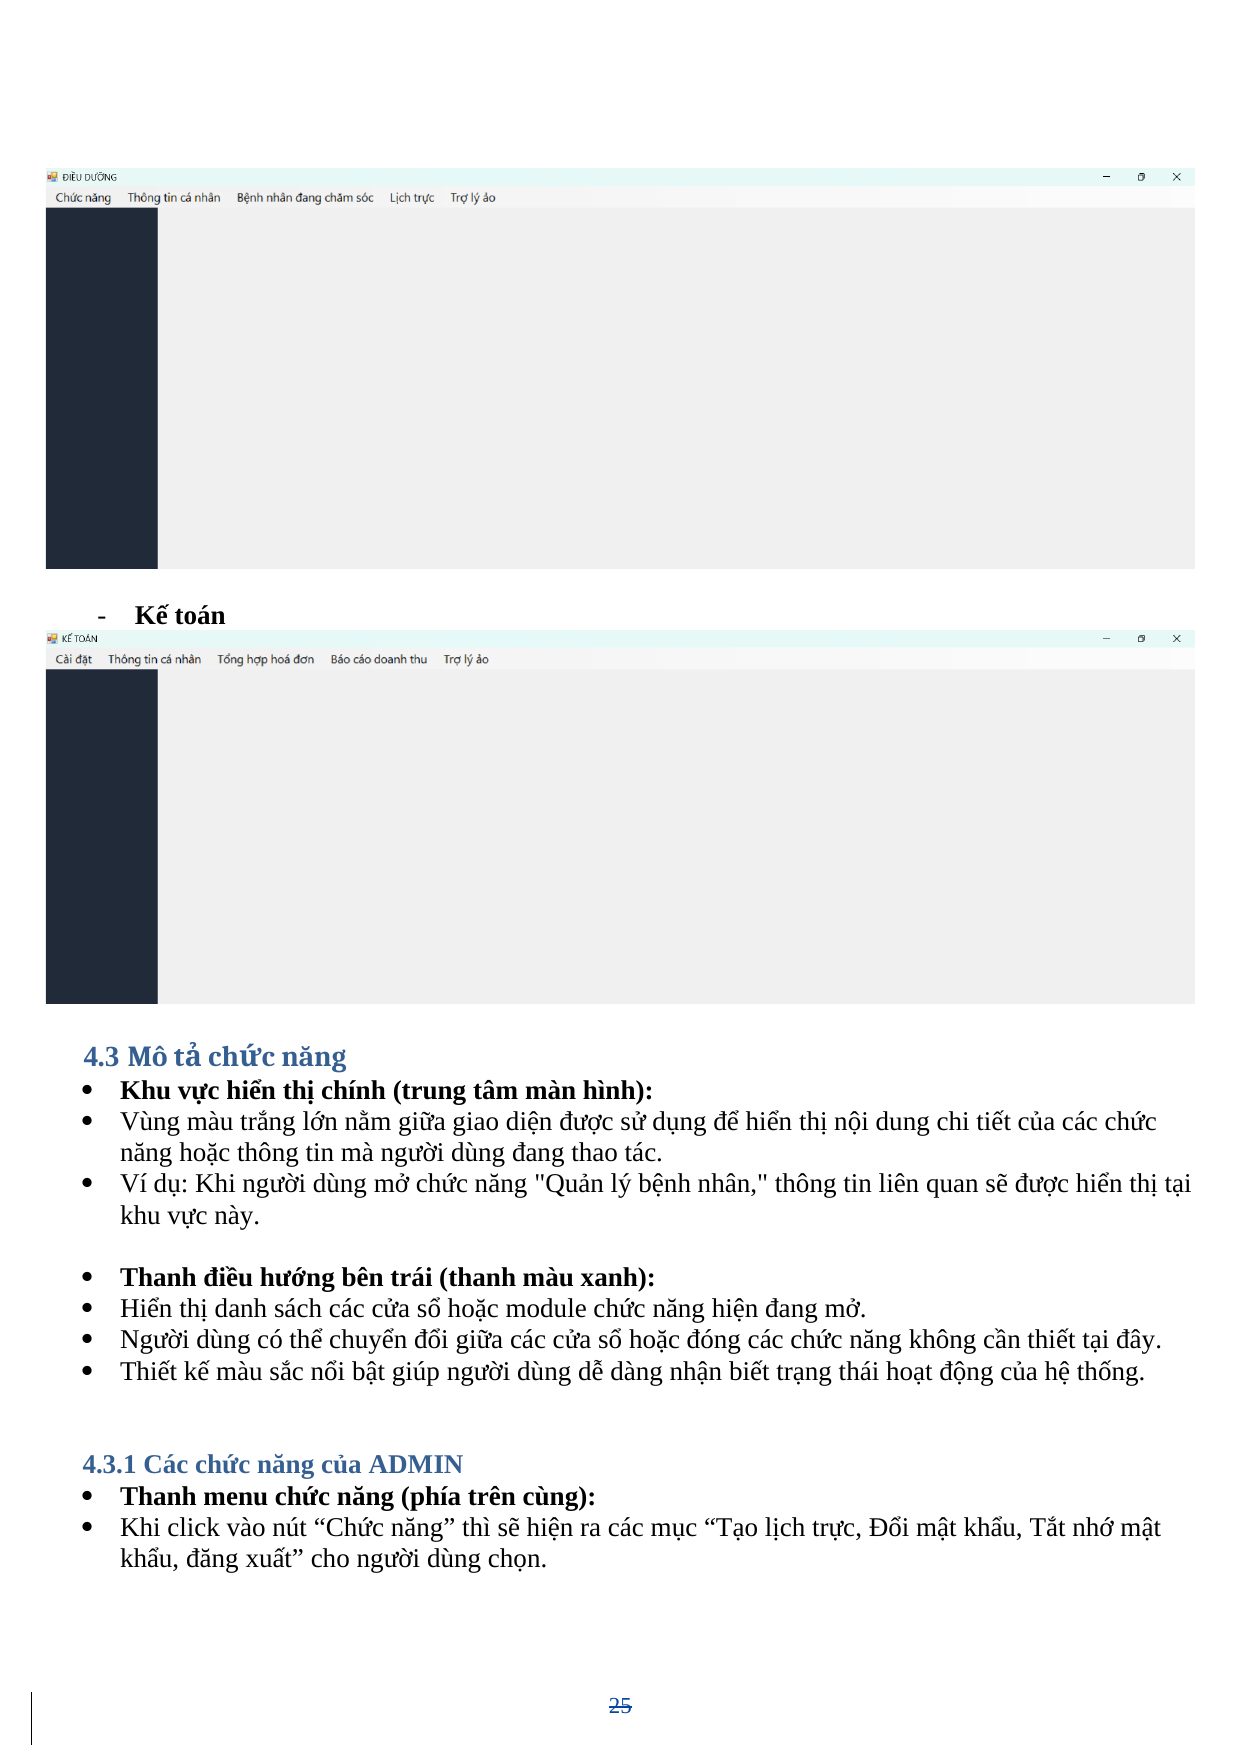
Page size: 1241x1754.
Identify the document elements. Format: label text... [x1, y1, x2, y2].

list Thanh menu chức năng (phía trên cùng): [82, 1479, 1194, 1511]
list Khi click vào nút “Chức năng” thì sẽ hiện ra các mục “Tạo lịch trực, Đổi mật khẩu, Tắt nhớ mật khẩu, đăng xuất” cho người dùng chọn. [82, 1511, 1194, 1573]
list Ví dụ: Khi người dùng mở chức năng "Quản lý bệnh nhân," thông tin liên quan sẽ được hiển thị tại khu vực này. [82, 1168, 1194, 1230]
list Người dùng có thể chuyển đổi giữa các cửa sổ hoặc đóng các chức năng không cần thiết tại đây. [82, 1324, 1194, 1355]
list Khu vực hiển thị chính (trung tâm màn hình): [82, 1074, 1194, 1105]
list Thanh điều hướng bên trái (thanh màu xanh): [82, 1261, 1194, 1292]
subtitle Mô tả chức năng [83, 1039, 1194, 1074]
picture [45, 630, 1195, 1004]
picture [45, 168, 1195, 569]
list Thiết kế màu sắc nổi bật giúp người dùng dễ dàng nhận biết trạng thái hoạt động của hệ thống. [82, 1355, 1194, 1386]
list Kế toán [97, 599, 1194, 630]
list Hiển thị danh sách các cửa sổ hoặc module chức năng hiện đang mở. [82, 1292, 1194, 1324]
text 4.3.1 Các chức năng của ADMIN [46, 1448, 1194, 1479]
list Vùng màu trắng lớn nằm giữa giao diện được sử dụng để hiển thị nội dung chi tiết của các chức năng hoặc thông tin mà người dùng đang thao tác. [82, 1105, 1194, 1168]
